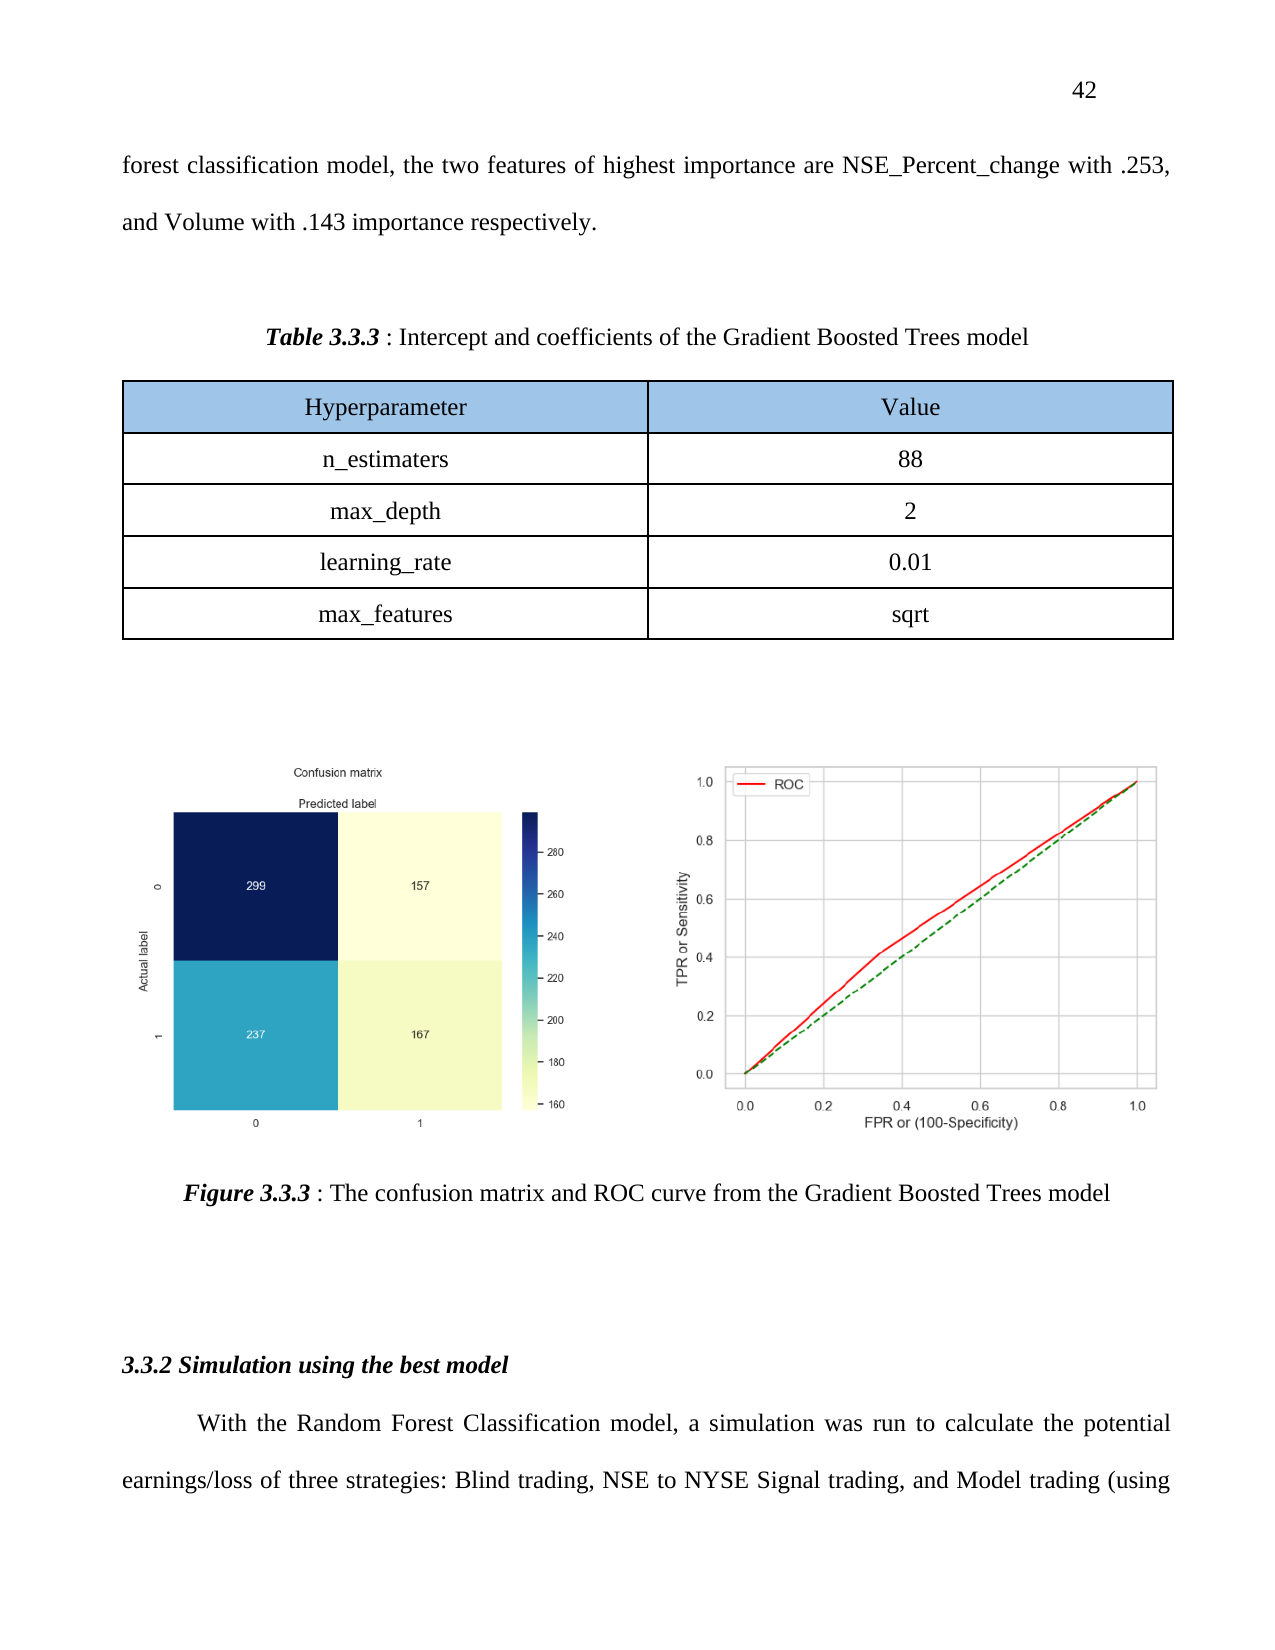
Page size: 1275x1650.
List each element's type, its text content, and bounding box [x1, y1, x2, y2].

table_cell n_estimaters [124, 434, 647, 483]
text Figure 3.3.3 : The confusion matrix and ROC curve from the Gradient Boosted Trees model [122, 1178, 1172, 1207]
table_cell 88 [649, 434, 1172, 483]
table_cell 0.01 [649, 537, 1172, 587]
table_header Hyperparameter [124, 382, 647, 432]
text Table 3.3.3 : Intercept and coefficients of the Gradient Boosted Trees model [122, 322, 1172, 351]
subtitle 3.3.2 Simulation using the best model [122, 1350, 1172, 1379]
table_header Value [649, 382, 1172, 432]
table_cell sqrt [649, 589, 1172, 638]
table_cell 2 [649, 485, 1172, 535]
table_cell learning_rate [124, 537, 647, 587]
table_cell max_features [124, 589, 647, 638]
table_cell max_depth [124, 485, 647, 535]
picture [121, 755, 1172, 1150]
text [122, 150, 1172, 236]
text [122, 1408, 1172, 1494]
